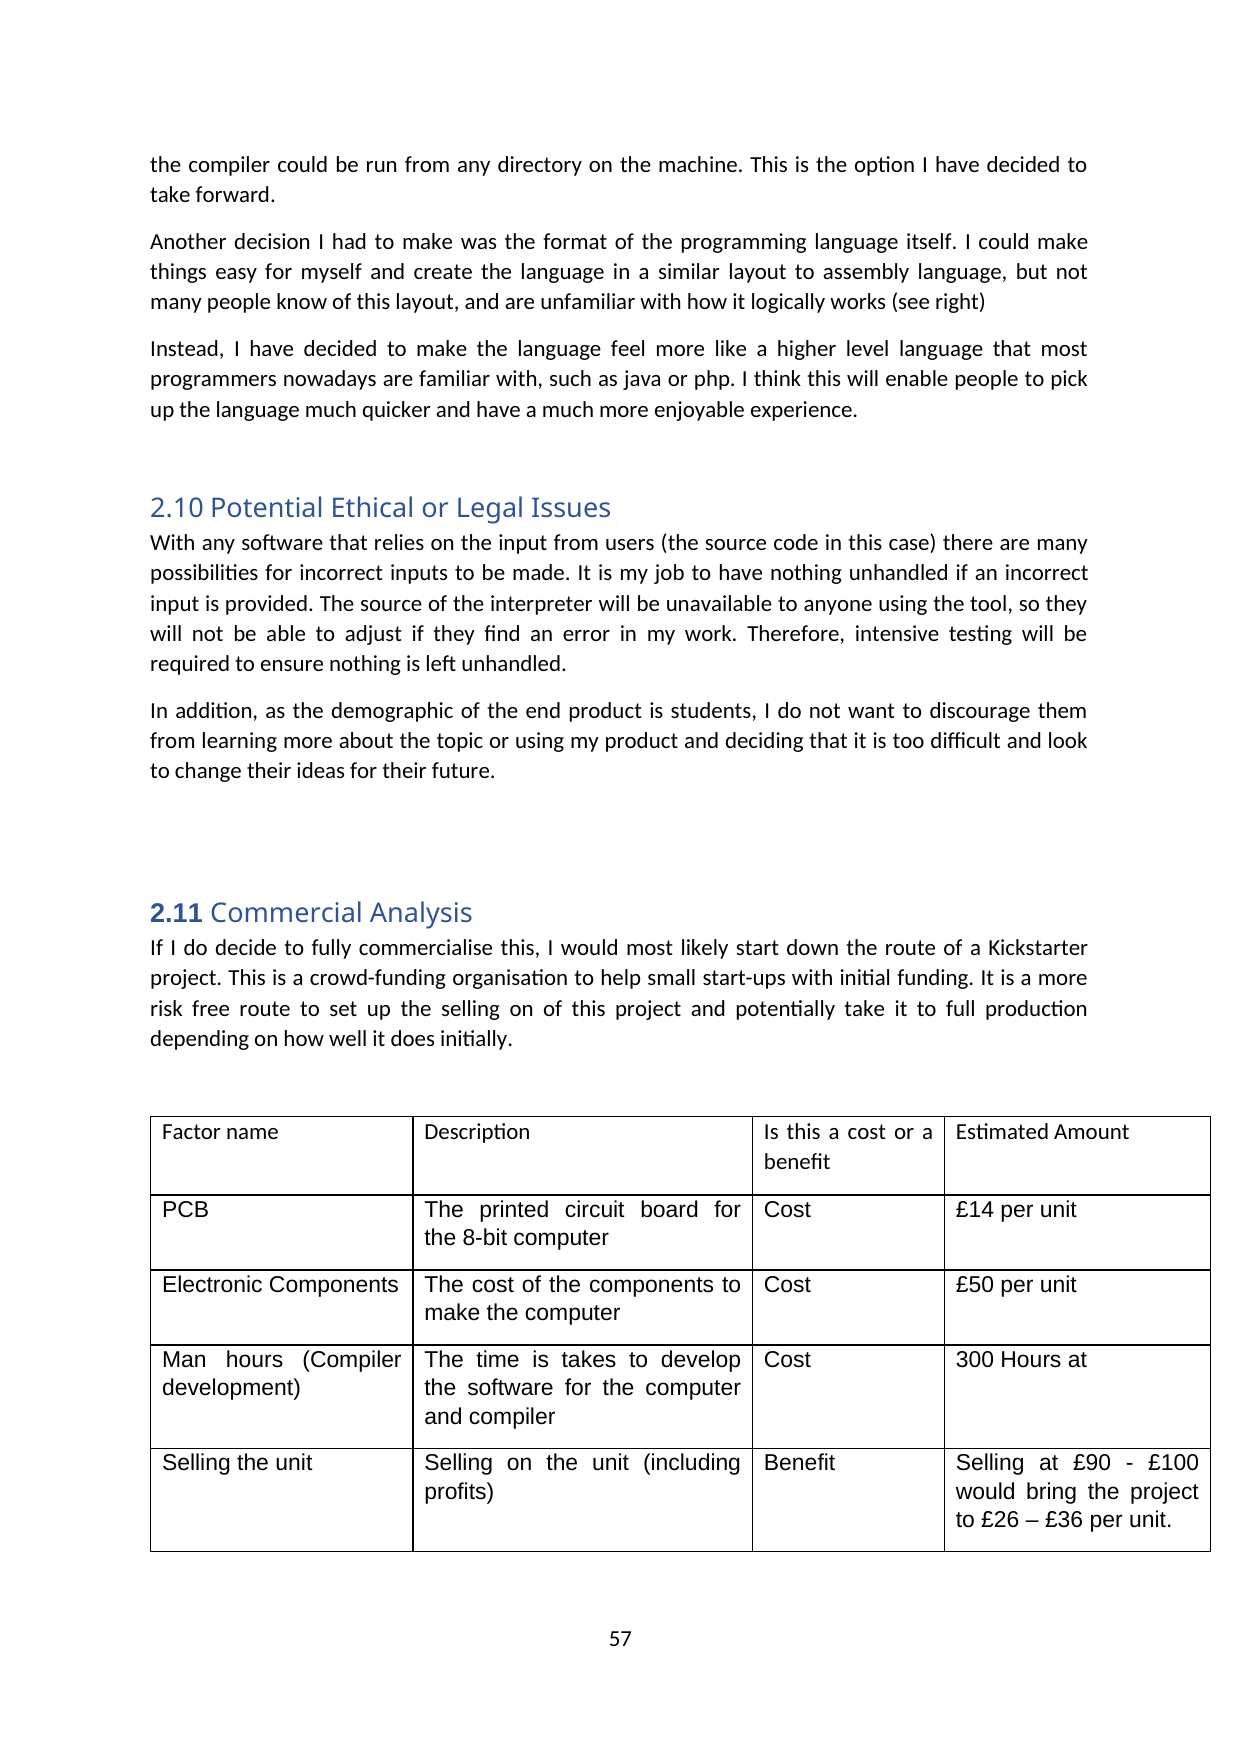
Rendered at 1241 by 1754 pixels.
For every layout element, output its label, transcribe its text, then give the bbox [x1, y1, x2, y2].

table_cell 300 Hours at [945, 1346, 1210, 1448]
table_header Description [414, 1117, 752, 1194]
table_cell The printed circuit board for the 8-bit computer [414, 1196, 752, 1269]
text In addition, as the demographic of the end product is students, I do not want to discourage them from learning more about the topic or using my product and deciding that it is too difficult and look to change their ideas for their future. [150, 696, 1090, 784]
table_cell Selling the unit [151, 1449, 412, 1551]
text With any software that relies on the input from users (the source code in this case) there are many possibilities for incorrect inputs to be made. It is my job to have nothing unhandled if an incorrect input is provided. The source of the interpreter will be unavailable to anyone using the tool, so they will not be able to adjust if they find an error in my work. Therefore, intensive testing will be required to ensure nothing is left unhandled. [150, 528, 1090, 677]
table_cell Selling at £90 - £100 would bring the project to £26 – £36 per unit. [945, 1449, 1210, 1551]
table_cell £14 per unit [945, 1196, 1210, 1269]
table_cell £50 per unit [945, 1271, 1210, 1344]
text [150, 150, 1090, 208]
table_cell Selling on the unit (including profits) [414, 1449, 752, 1551]
text If I do decide to fully commercialise this, I would most likely start down the route of a Kickstarter project. This is a crowd-funding organisation to help small start-ups with initial funding. It is a more risk free route to set up the selling on of this project and potentially take it to full production depending on how well it does initially. [150, 933, 1090, 1052]
table_cell Electronic Components [151, 1271, 412, 1344]
table_cell Cost [753, 1346, 944, 1448]
subtitle Commercial Analysis [150, 893, 1090, 930]
text Instead, I have decided to make the language feel more like a higher level language that most programmers nowadays are familiar with, such as java or php. I think this will enable people to pick up the language much quicker and have a much more enjoyable experience. [150, 334, 1090, 423]
subtitle Potential Ethical or Legal Issues [150, 488, 1090, 525]
table_cell The time is takes to develop the software for the computer and compiler [414, 1346, 752, 1448]
table_header Factor name [151, 1117, 412, 1194]
table_cell Man hours (Compiler development) [151, 1346, 412, 1448]
table_cell The cost of the components to make the computer [414, 1271, 752, 1344]
text Another decision I had to make was the format of the programming language itself. I could make things easy for myself and create the language in a similar layout to assembly language, but not many people know of this layout, and are unfamiliar with how it logically works (see right) [150, 227, 1090, 316]
table_cell Benefit [753, 1449, 944, 1551]
table_cell PCB [151, 1196, 412, 1269]
table_header Estimated Amount [945, 1117, 1210, 1194]
table_cell Cost [753, 1196, 944, 1269]
table_header Is this a cost or a benefit [753, 1117, 944, 1194]
table_cell Cost [753, 1271, 944, 1344]
